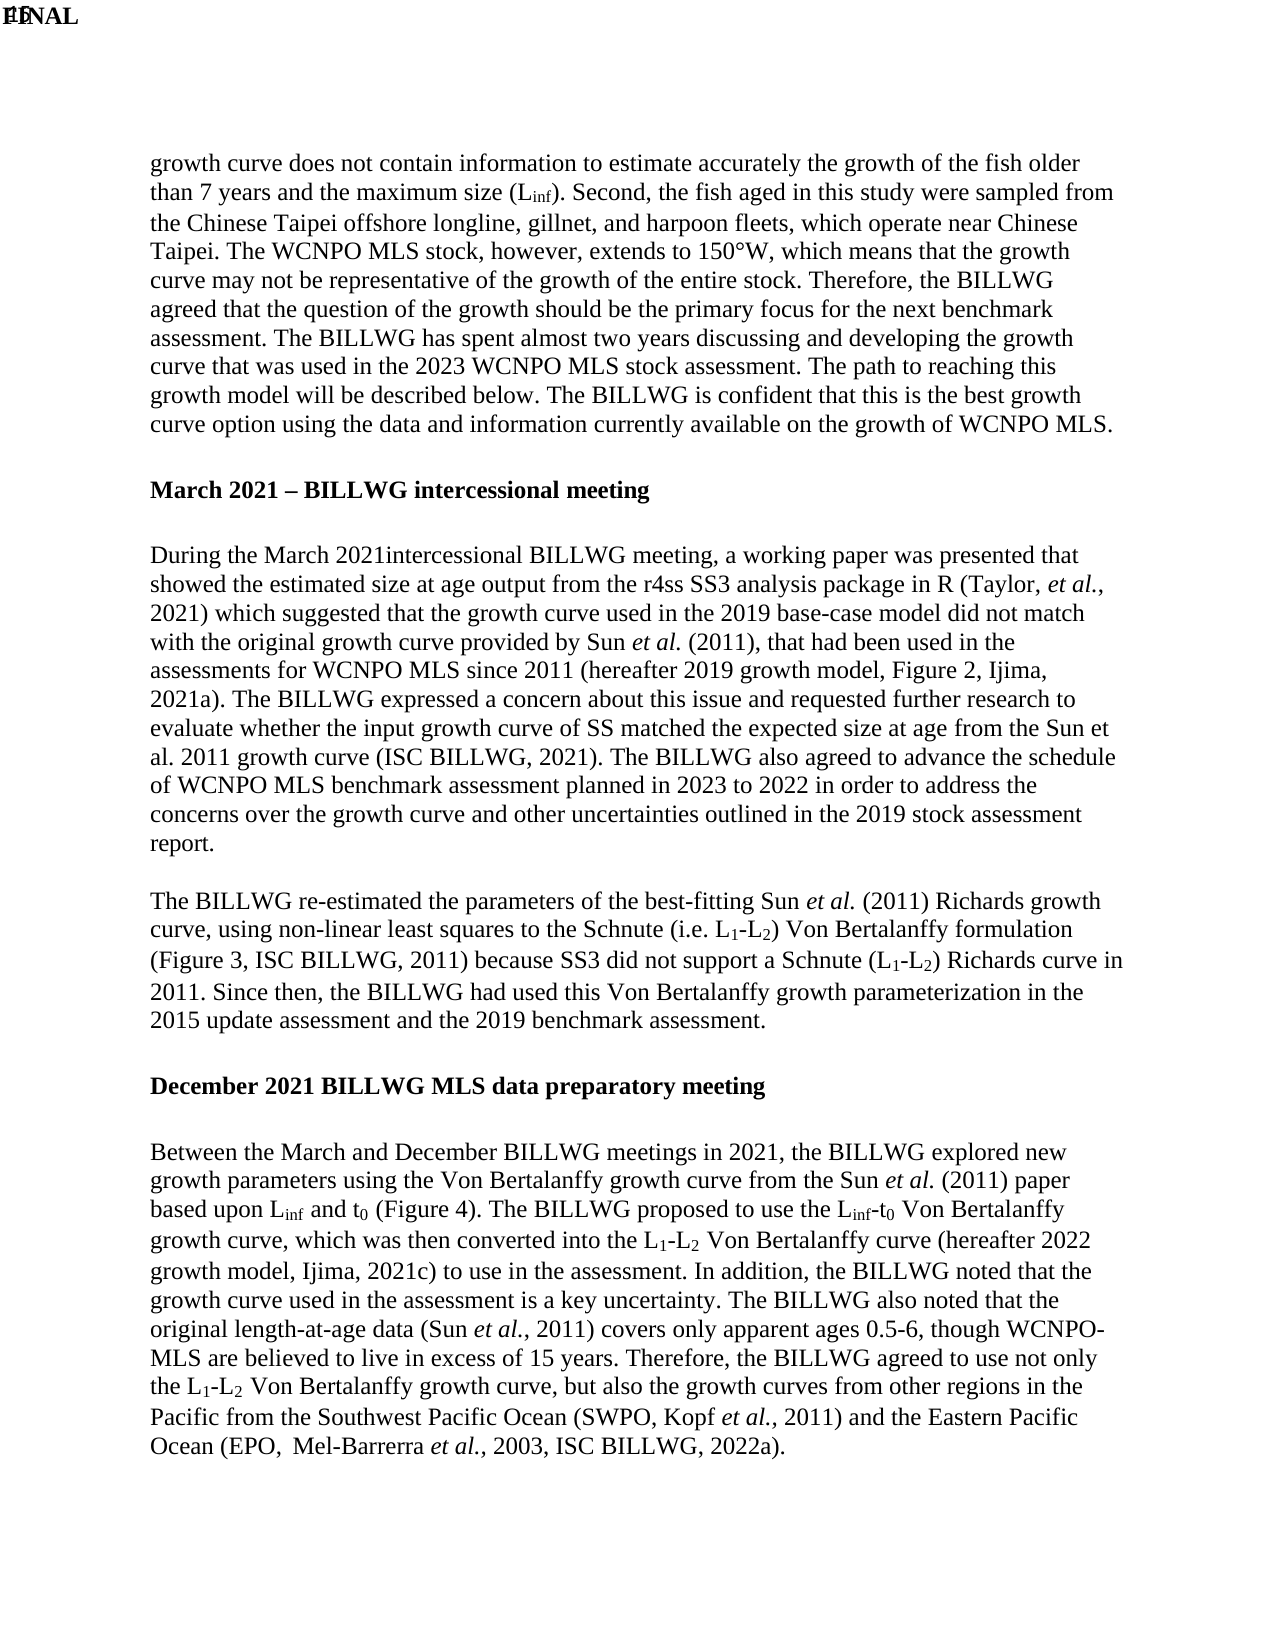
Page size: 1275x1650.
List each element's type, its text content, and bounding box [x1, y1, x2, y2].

text The BILLWG re-estimated the parameters of the best-fitting Sun et al. (2011) Richards growth curve, using non-linear least squares to the Schnute (i.e. L1-L2) Von Bertalanffy formulation (Figure 3, ISC BILLWG, 2011) because SS3 did not support a Schnute (L1-L2) Richards curve in 2011. Since then, the BILLWG had used this Von Bertalanffy growth parameterization in the 2015 update assessment and the 2019 benchmark assessment. [150, 886, 1125, 1034]
text Between the March and December BILLWG meetings in 2021, the BILLWG explored new growth parameters using the Von Bertalanffy growth curve from the Sun et al. (2011) paper based upon Linf and t0 (Figure 4). The BILLWG proposed to use the Linf-t0 Von Bertalanffy growth curve, which was then converted into the L1-L2 Von Bertalanffy curve (hereafter 2022 growth model, Ijima, 2021c) to use in the assessment. In addition, the BILLWG noted that the growth curve used in the assessment is a key uncertainty. The BILLWG also noted that the original length-at-age data (Sun et al., 2011) covers only apparent ages 0.5-6, though WCNPO- MLS are believed to live in excess of 15 years. Therefore, the BILLWG agreed to use not only the L1-L2 Von Bertalanffy growth curve, but also the growth curves from other regions in the Pacific from the Southwest Pacific Ocean (SWPO, Kopf et al., 2011) and the Eastern Pacific Ocean (EPO, Mel-Barrerra et al., 2003, ISC BILLWG, 2022a). [150, 1137, 1119, 1460]
text growth curve does not contain information to estimate accurately the growth of the fish older than 7 years and the maximum size (Linf). Second, the fish aged in this study were sampled from the Chinese Taipei offshore longline, gillnet, and harpoon fleets, which operate near Chinese Taipei. The WCNPO MLS stock, however, extends to 150°W, which means that the growth curve may not be representative of the growth of the entire stock. Therefore, the BILLWG agreed that the question of the growth should be the primary focus for the next benchmark assessment. The BILLWG has spent almost two years discussing and developing the growth curve that was used in the 2023 WCNPO MLS stock assessment. The path to reaching this growth model will be described below. The BILLWG is confident that this is the best growth curve option using the data and information currently available on the growth of WCNPO MLS. [150, 148, 1115, 438]
subtitle December 2021 BILLWG MLS data preparatory meeting [150, 1071, 1202, 1100]
text During the March 2021intercessional BILLWG meeting, a working paper was presented that showed the estimated size at age output from the r4ss SS3 analysis package in R (Taylor, et al., 2021) which suggested that the growth curve used in the 2019 base-case model did not match with the original growth curve provided by Sun et al. (2011), that had been used in the assessments for WCNPO MLS since 2011 (hereafter 2019 growth model, Figure 2, Ijima, 2021a). The BILLWG expressed a concern about this issue and requested further research to evaluate whether the input growth curve of SS matched the expected size at age from the Sun et al. 2011 growth curve (ISC BILLWG, 2021). The BILLWG also agreed to advance the schedule of WCNPO MLS benchmark assessment planned in 2023 to 2022 in order to address the concerns over the growth curve and other uncertainties outlined in the 2019 stock assessment report. [150, 541, 1119, 857]
subtitle March 2021 – BILLWG intercessional meeting [150, 475, 1202, 504]
